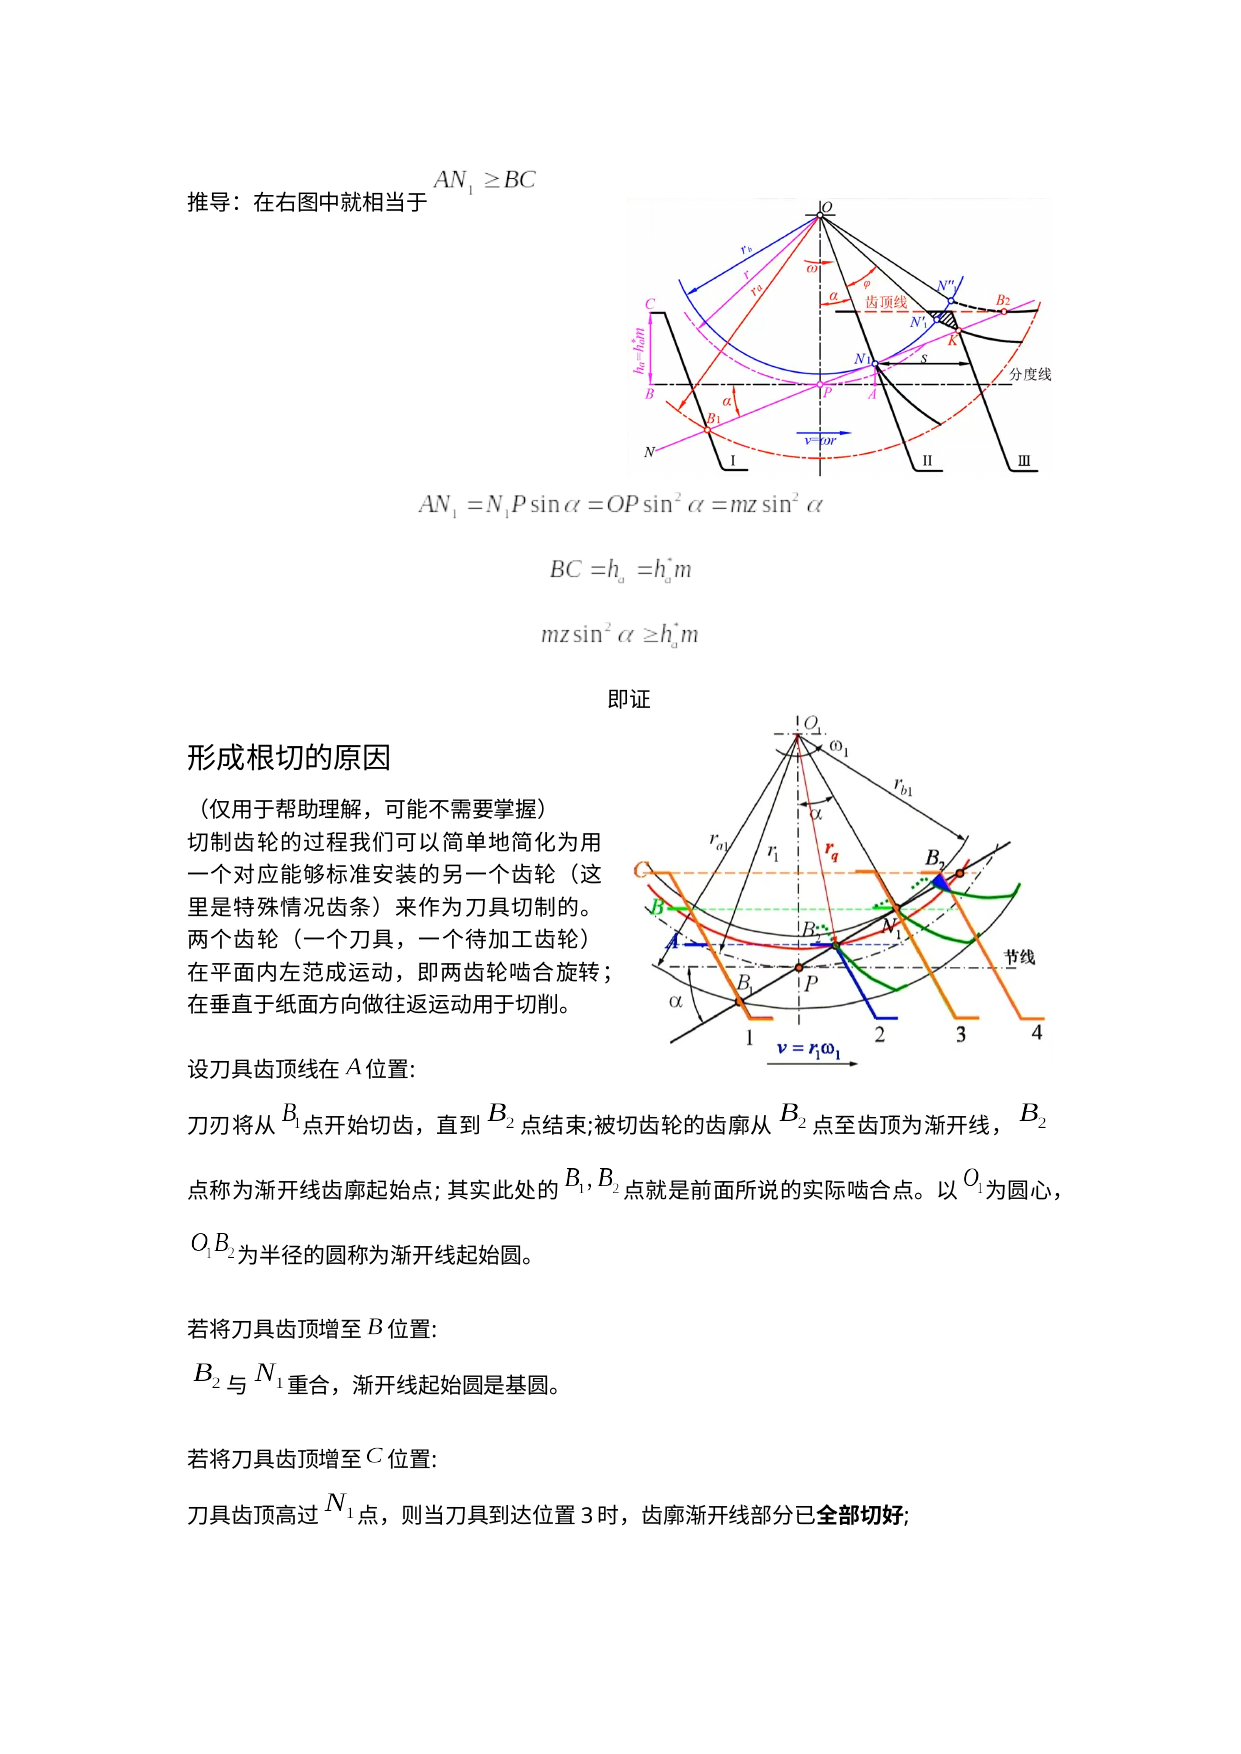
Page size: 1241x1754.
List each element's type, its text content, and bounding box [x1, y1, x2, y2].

text （仅用于帮助理解，可能不需要掌握） [187, 792, 621, 824]
text 刀具齿顶高过点，则当刀具到达位置3时，齿廓渐开线部分已全部切好; [187, 1474, 1053, 1539]
subtitle 形成根切的原因 [187, 723, 621, 788]
text 刀刃将从点开始切齿，直到点结束;被切齿轮的齿廓从点至齿顶为渐开线，点称为渐开线齿廓起始点; 其实此处的点就是前面所说的实际啮合点。以为圆心，为半径的圆称为渐开线起始圆。 [187, 1084, 1053, 1279]
text 若将刀具齿顶增至位置: [187, 1312, 1053, 1344]
text 与重合，渐开线起始圆是基圆。 [187, 1344, 1053, 1409]
text 设刀具齿顶线在位置: [187, 1052, 1053, 1084]
picture [627, 198, 1053, 477]
text 即证 [187, 682, 1053, 714]
text 推导：在右图中就相当于 [187, 162, 1053, 227]
picture [621, 714, 1053, 1069]
text 若将刀具齿顶增至位置: [187, 1442, 1053, 1474]
text 切制齿轮的过程我们可以简单地简化为用一个对应能够标准安装的另一个齿轮（这里是特殊情况齿条）来作为刀具切制的。两个齿轮（一个刀具，一个待加工齿轮）在平面内左范成运动，即两齿轮啮合旋转；在垂直于纸面方向做往返运动用于切削。 [187, 824, 621, 1019]
